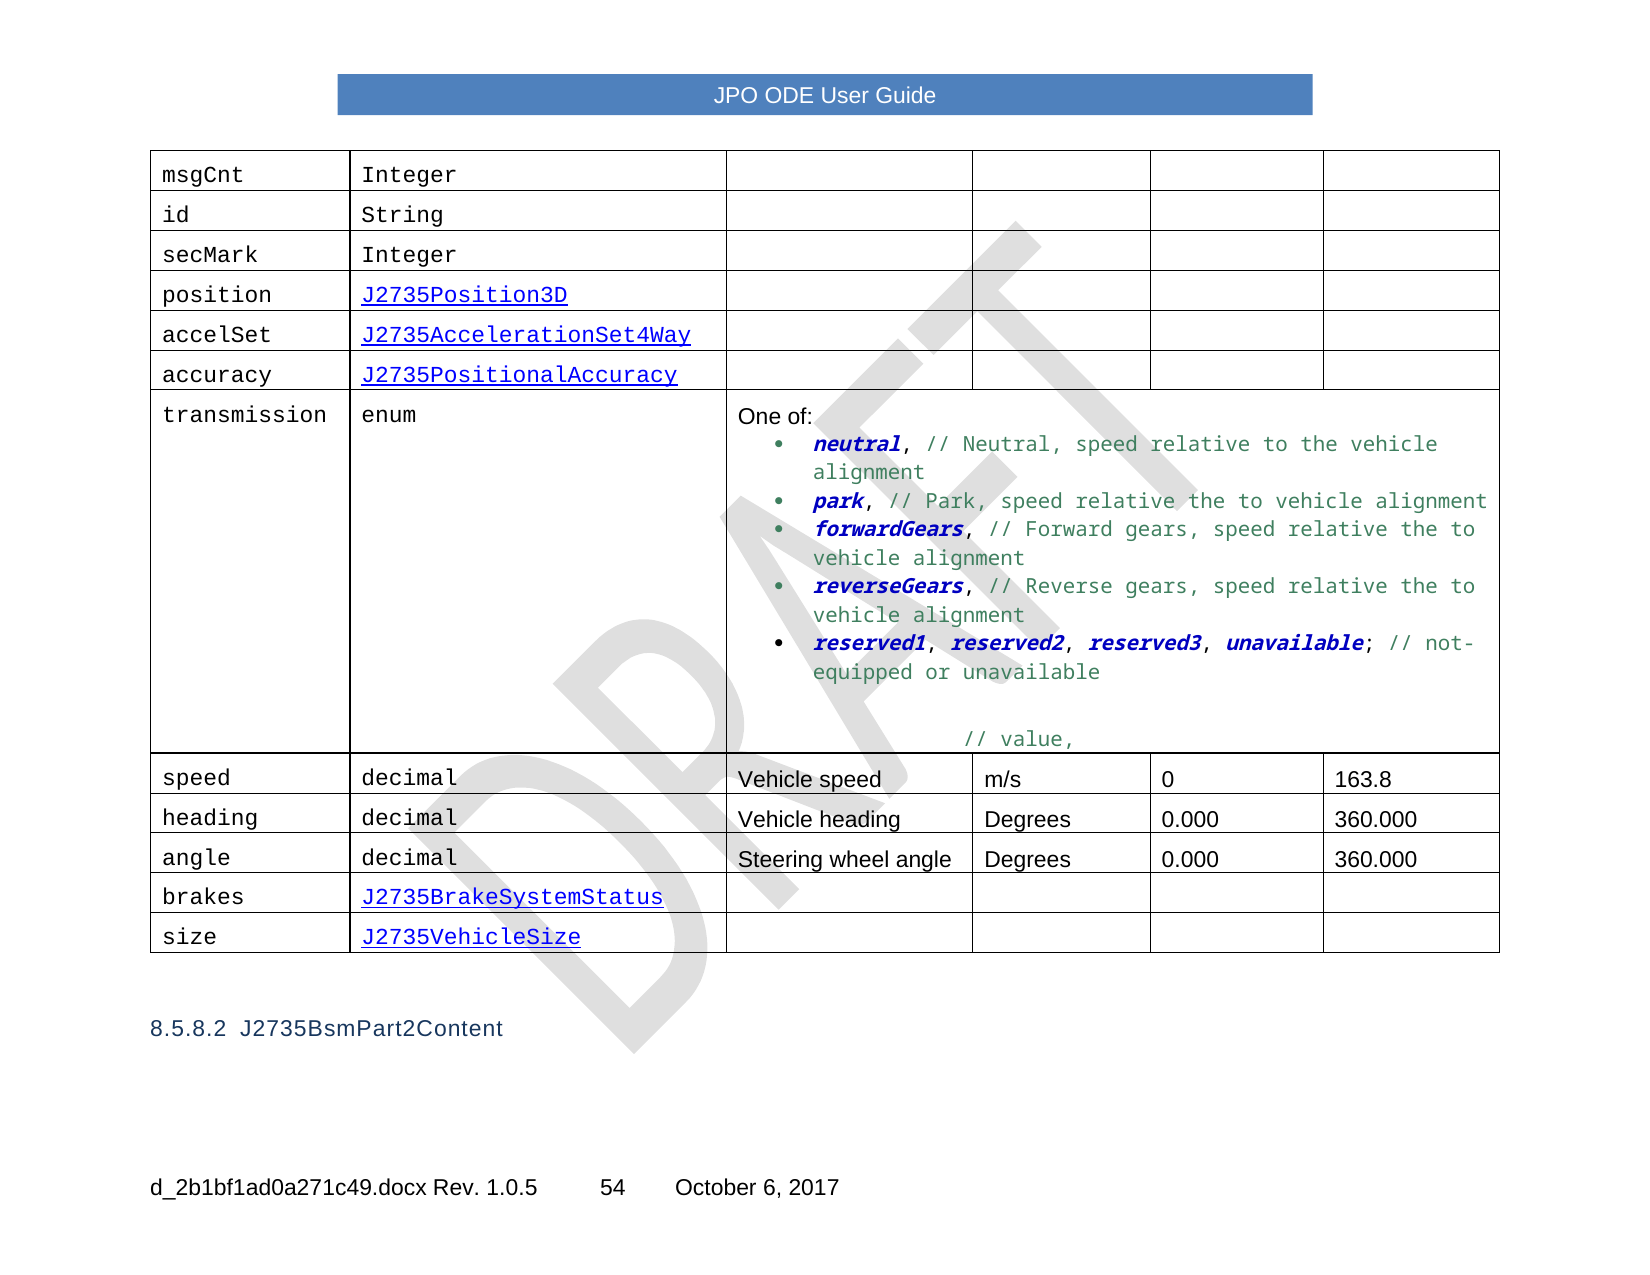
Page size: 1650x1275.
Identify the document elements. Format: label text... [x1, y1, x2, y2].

table_cell m/s [973, 754, 1150, 792]
table_cell [727, 913, 972, 952]
table_cell id [151, 191, 349, 230]
table_cell 360.000 [1324, 794, 1499, 832]
table_cell [1151, 351, 1323, 389]
table_cell [1151, 151, 1323, 190]
table_cell Vehicle heading [727, 794, 972, 832]
table_cell heading [151, 794, 349, 832]
table_cell [973, 191, 1150, 230]
table_cell [1324, 191, 1499, 230]
table_cell [1151, 271, 1323, 309]
table_cell Integer [351, 231, 726, 270]
table_cell [1151, 191, 1323, 230]
table_cell [1324, 311, 1499, 349]
table_cell [973, 351, 1150, 389]
table_cell brakes [151, 873, 349, 912]
table_cell J2735AccelerationSet4Way [351, 311, 726, 349]
table_cell [727, 231, 972, 270]
table_cell [973, 151, 1150, 190]
table_cell accuracy [151, 351, 349, 389]
table_cell 0.000 [1151, 794, 1323, 832]
table_cell [973, 913, 1150, 952]
table_cell Degrees [973, 794, 1150, 832]
table_cell [1324, 151, 1499, 190]
table_cell 360.000 [1324, 833, 1499, 872]
table_cell [1324, 873, 1499, 912]
table_cell position [151, 271, 349, 309]
table_cell 163.8 [1324, 754, 1499, 792]
table_cell String [351, 191, 726, 230]
table_cell [727, 351, 972, 389]
table_cell J2735Position3D [351, 271, 726, 309]
table_cell 0 [1151, 754, 1323, 792]
table_cell Degrees [973, 833, 1150, 872]
table_cell [727, 873, 972, 912]
table_cell 0.000 [1151, 833, 1323, 872]
table_cell [727, 311, 972, 349]
table_cell [1151, 231, 1323, 270]
table_cell accelSet [151, 311, 349, 349]
table_cell decimal [351, 833, 726, 872]
subtitle J2735BsmPart2Content [150, 1015, 1500, 1042]
table_cell transmission [151, 390, 349, 752]
table_cell enum [351, 390, 726, 752]
table_cell decimal [351, 794, 726, 832]
table_cell secMark [151, 231, 349, 270]
table_cell [973, 231, 1150, 270]
table_cell [973, 271, 1150, 309]
table_cell [973, 873, 1150, 912]
table_cell [1324, 351, 1499, 389]
table_cell [727, 191, 972, 230]
table_cell Steering wheel angle [727, 833, 972, 872]
table_cell [1324, 271, 1499, 309]
table_cell decimal [351, 754, 726, 792]
table_cell Vehicle speed [727, 754, 972, 792]
table_cell J2735PositionalAccuracy [351, 351, 726, 389]
table_cell [1324, 231, 1499, 270]
table_cell [1151, 311, 1323, 349]
table_cell [1151, 873, 1323, 912]
table_cell One of: neutral, // Neutral, speed relative to the vehicle alignment park, // Park, speed relative the to vehicle alignment forwardGears, // Forward gears, speed relative the to vehicle alignment reverseGears, // Reverse gears, speed relative the to vehicle alignment reserved1, reserved2, reserved3, unavailable; // not-equipped or unavailable // value, [727, 390, 1499, 752]
table_cell size [151, 913, 349, 952]
table_cell msgCnt [151, 151, 349, 190]
table_cell J2735BrakeSystemStatus [351, 873, 726, 912]
table_cell Integer [351, 151, 726, 190]
table_cell [1324, 913, 1499, 952]
table_cell speed [151, 754, 349, 792]
table_cell angle [151, 833, 349, 872]
table_cell [727, 271, 972, 309]
table_cell [973, 311, 1150, 349]
table_cell [727, 151, 972, 190]
table_cell [1151, 913, 1323, 952]
table_cell J2735VehicleSize [351, 913, 726, 952]
